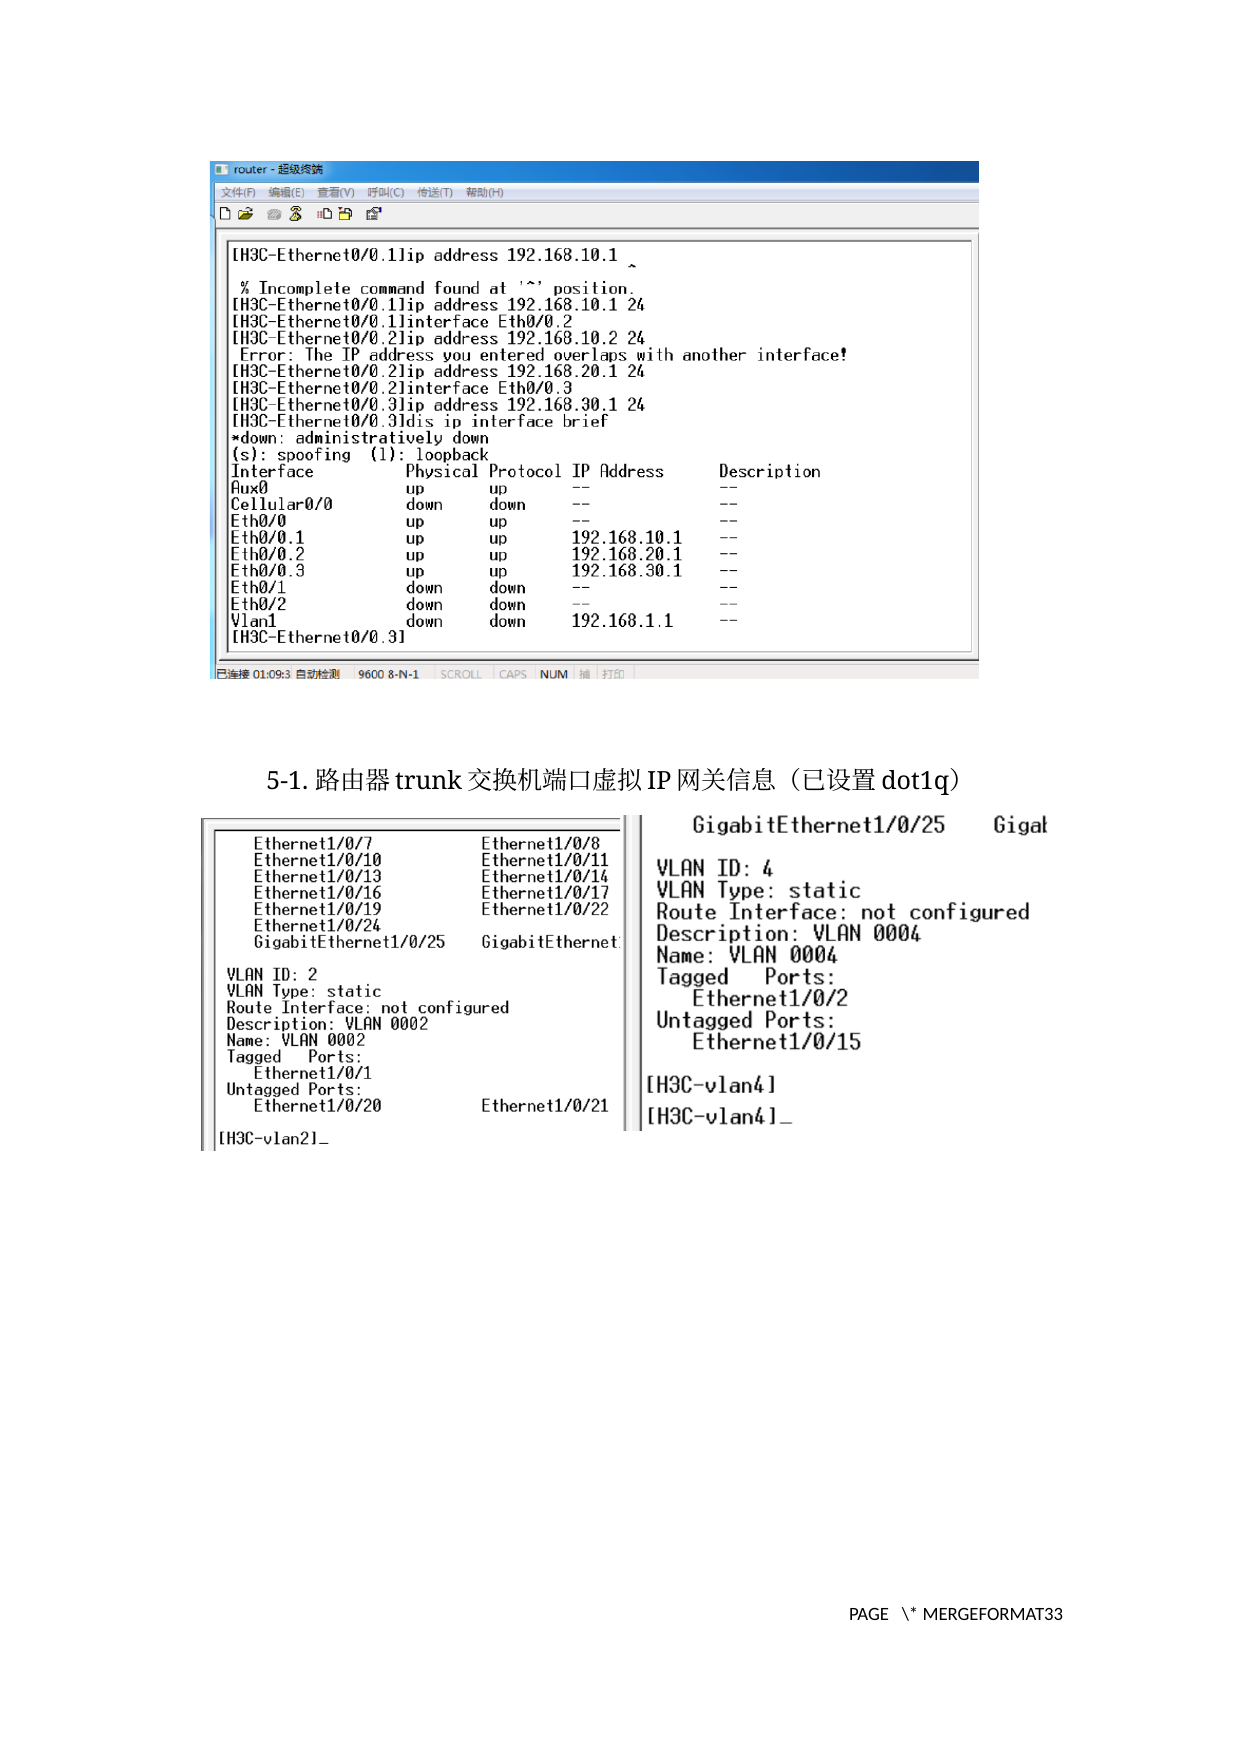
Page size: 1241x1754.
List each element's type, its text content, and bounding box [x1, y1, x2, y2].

picture [209, 161, 979, 679]
text 5-1. 路由器trunk交换机端口虚拟IP网关信息（已设置dot1q） [177, 746, 1063, 811]
picture [201, 818, 621, 1151]
picture [623, 815, 1048, 1131]
